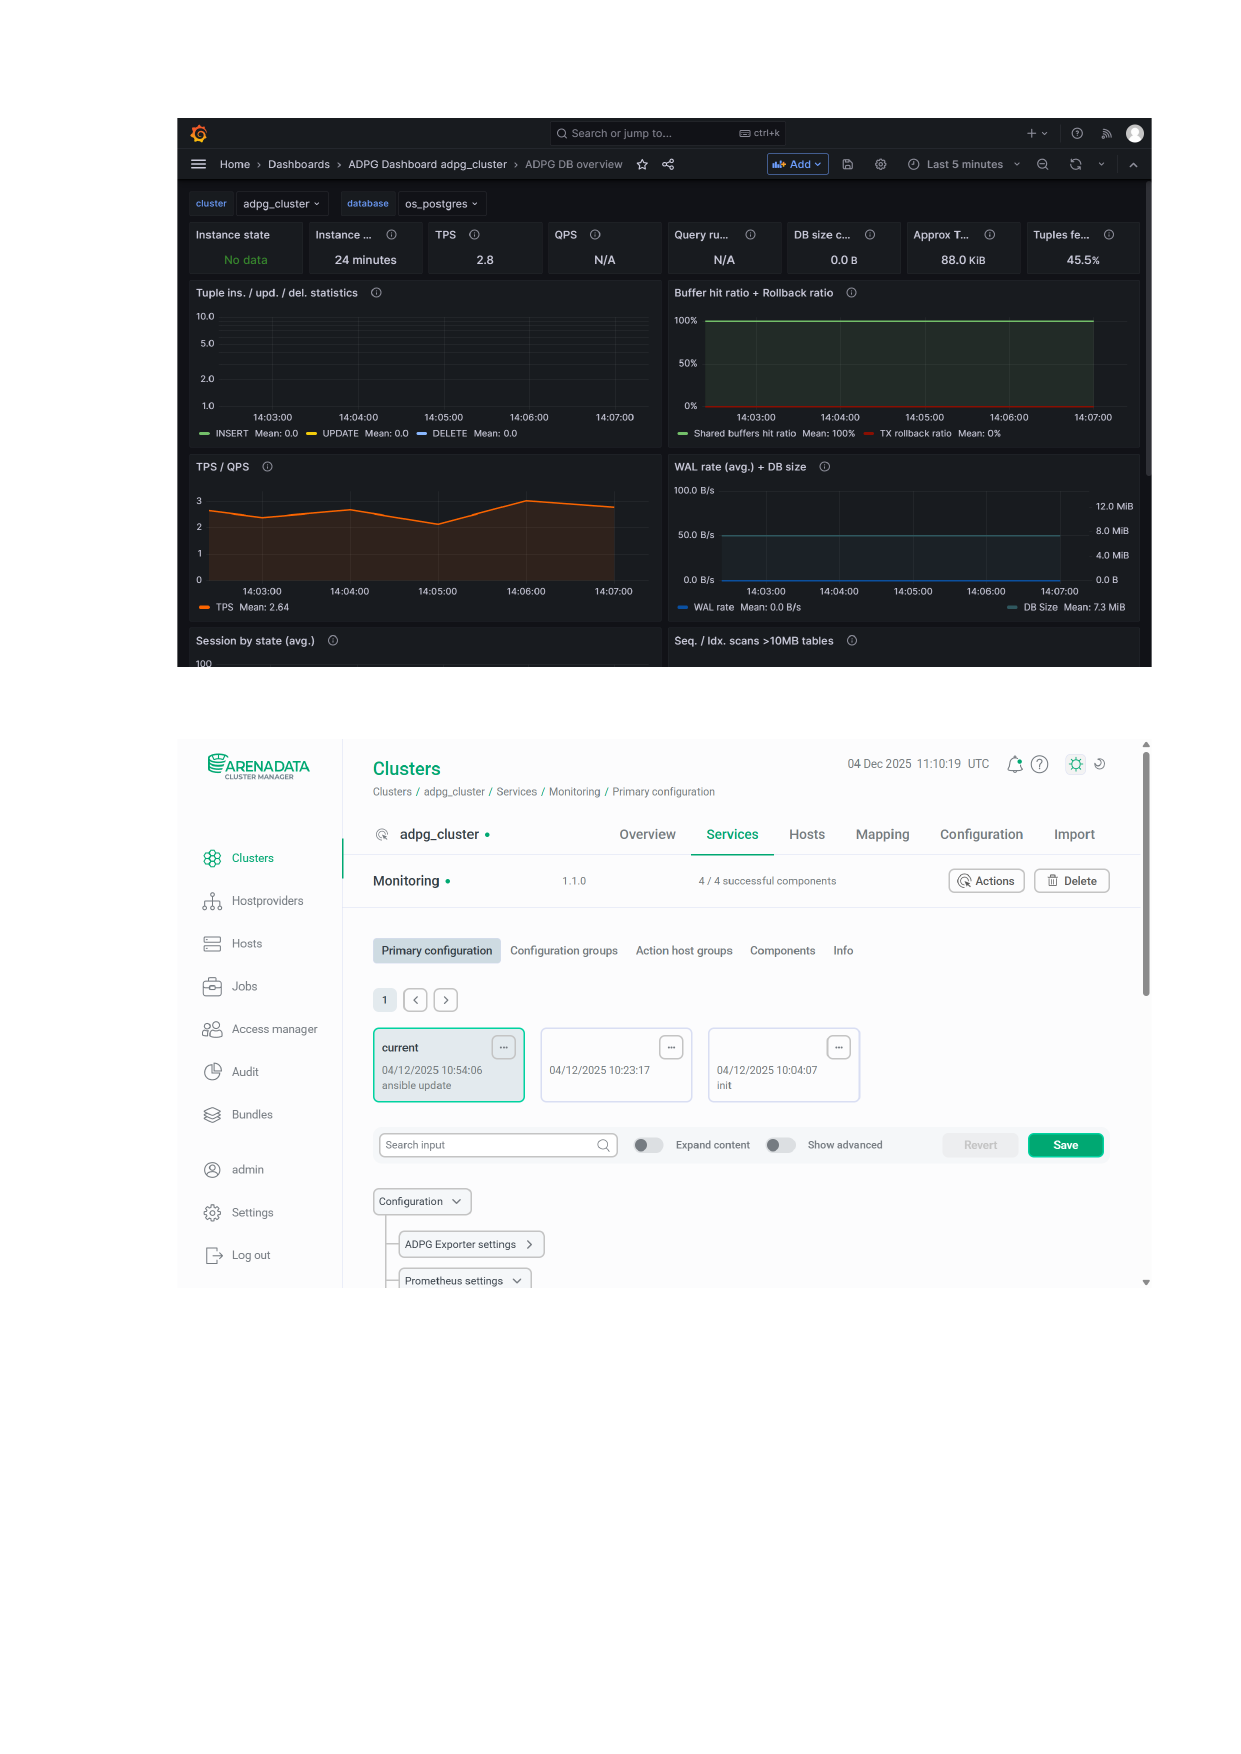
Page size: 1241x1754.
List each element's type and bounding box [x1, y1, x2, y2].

picture [177, 118, 1152, 667]
picture [177, 739, 1152, 1288]
